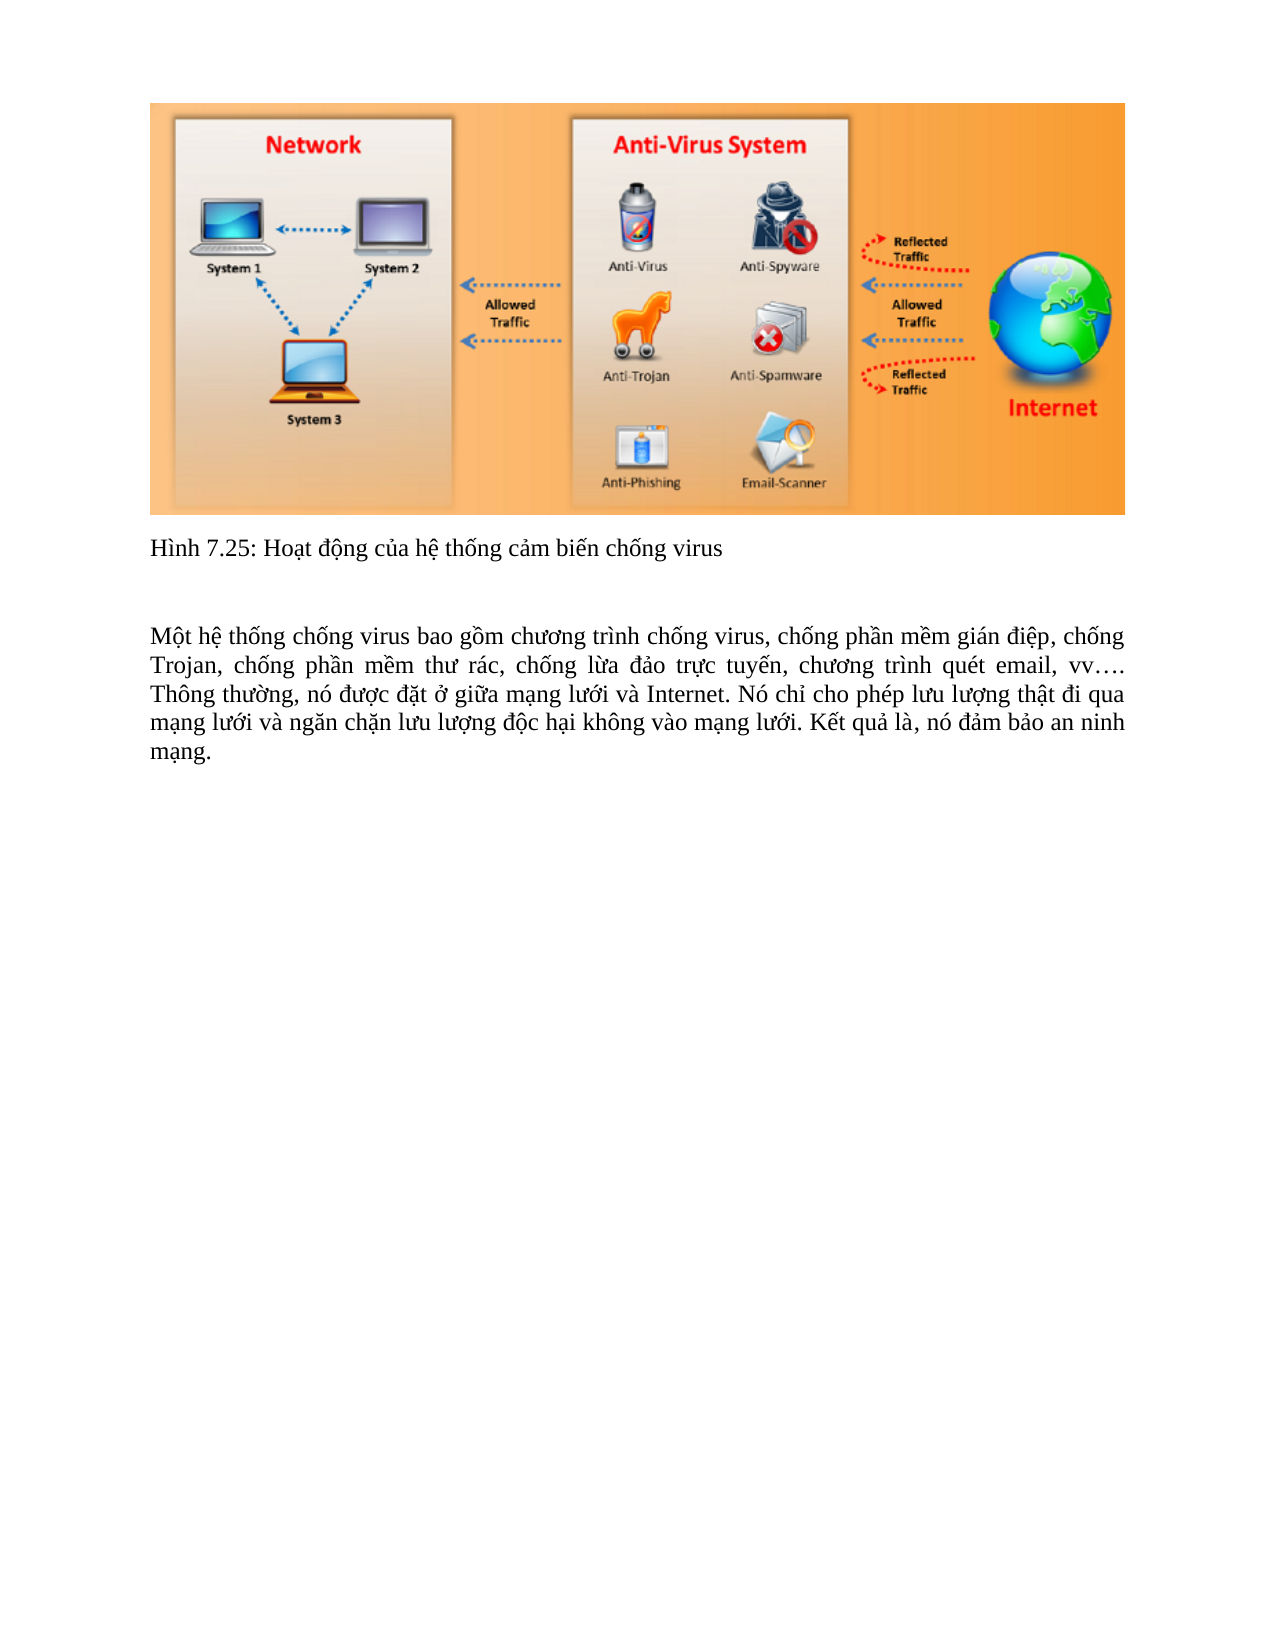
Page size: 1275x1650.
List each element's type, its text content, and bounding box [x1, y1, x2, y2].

text Một hệ thống chống virus bao gồm chương trình chống virus, chống phần mềm gián điệp, chống Trojan, chống phần mềm thư rác, chống lừa đảo trực tuyến, chương trình quét email, vv…. Thông thường, nó được đặt ở giữa mạng lưới và Internet. Nó chỉ cho phép lưu lượng thật đi qua mạng lưới và ngăn chặn lưu lượng độc hại không vào mạng lưới. Kết quả là, nó đảm bảo an ninh mạng. [150, 621, 1125, 765]
picture [150, 103, 1125, 515]
text Hình 7.25: Hoạt động của hệ thống cảm biến chống virus [150, 539, 1125, 560]
